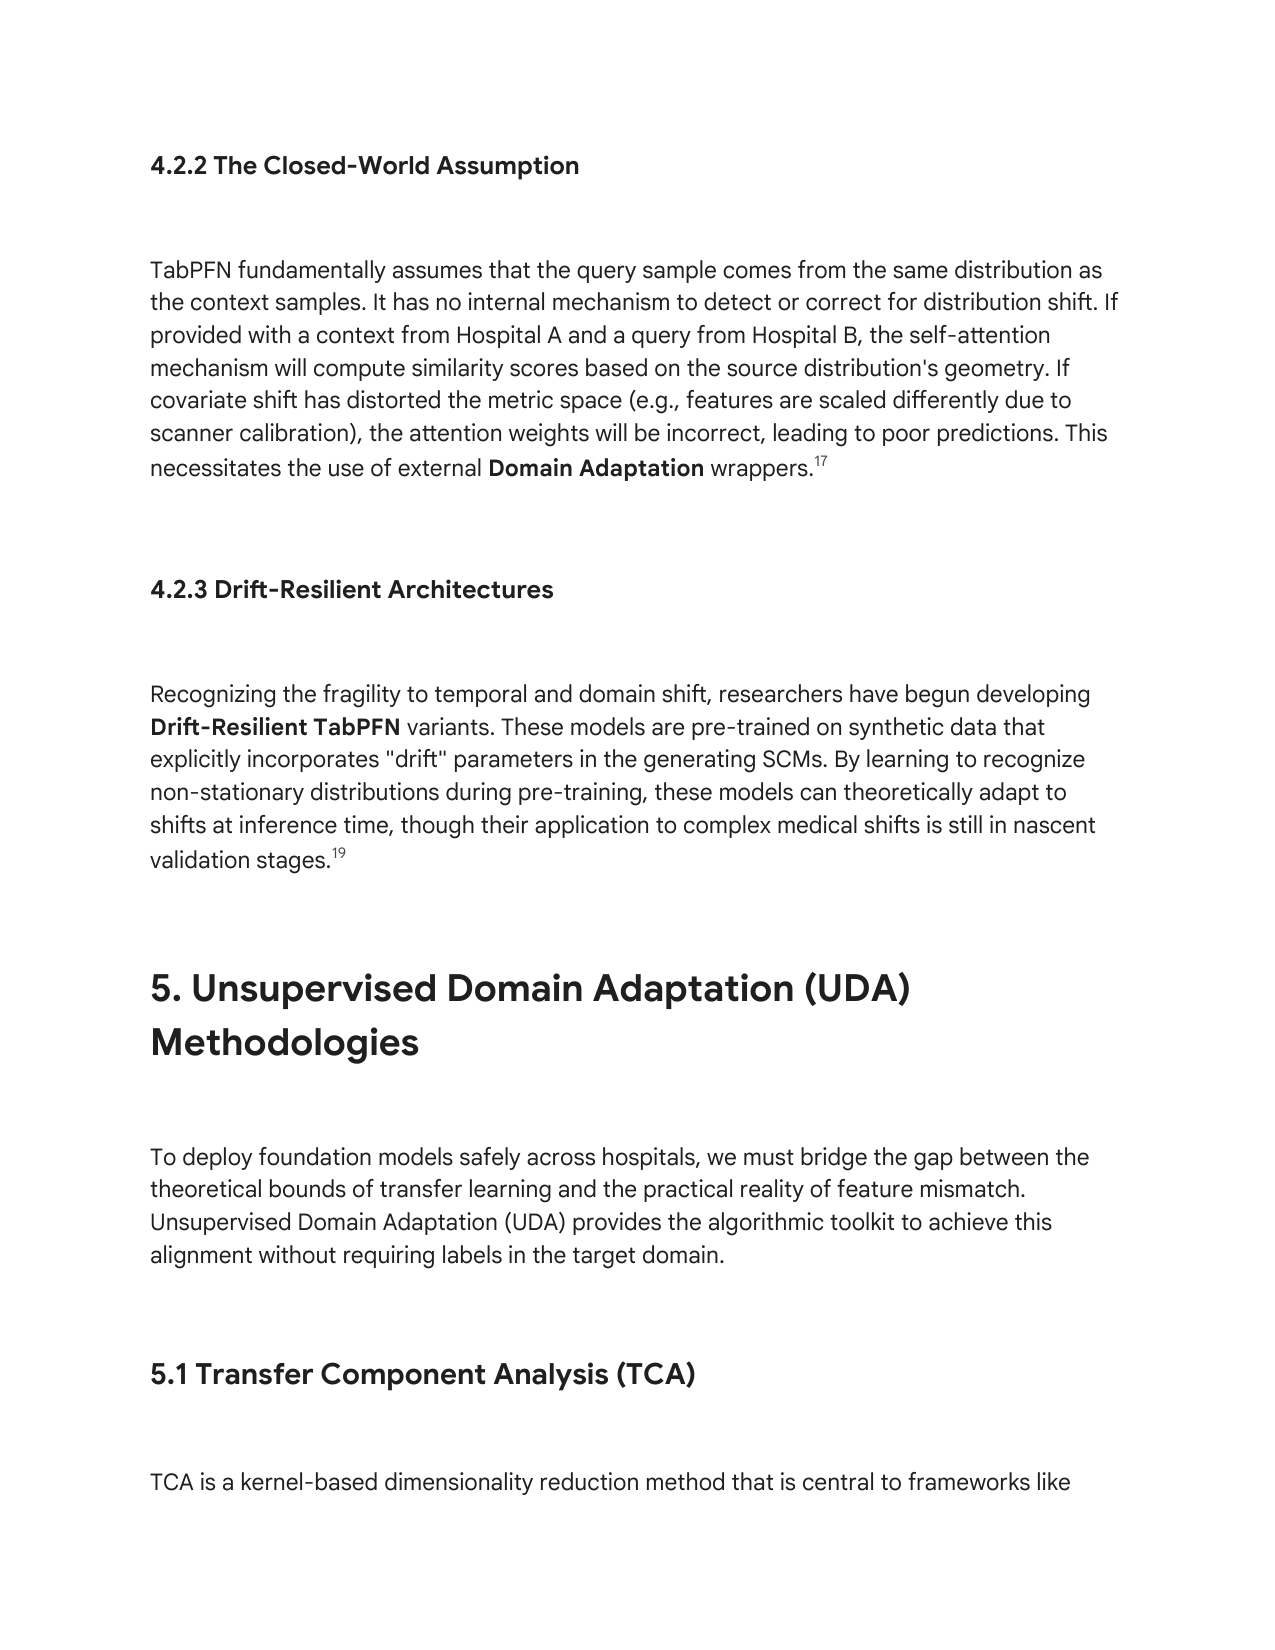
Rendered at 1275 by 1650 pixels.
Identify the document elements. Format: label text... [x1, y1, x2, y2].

text TabPFN fundamentally assumes that the query sample comes from the same distribution as the context samples. It has no internal mechanism to detect or correct for distribution shift. If provided with a context from Hospital A and a query from Hospital B, the self-attention mechanism will compute similarity scores based on the source distribution's geometry. If covariate shift has distorted the metric space (e.g., features are scaled differently due to scanner calibration), the attention weights will be incorrect, leading to poor predictions. This necessitates the use of external Domain Adaptation wrappers.17 [150, 256, 1125, 484]
subtitle 5. Unsupervised Domain Adaptation (UDA) Methodologies [150, 965, 1125, 1066]
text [150, 1468, 1125, 1497]
subtitle 4.2.3 Drift-Resilient Architectures [150, 574, 1125, 605]
subtitle 5.1 Transfer Component Analysis (TCA) [150, 1356, 1125, 1393]
subtitle 4.2.2 The Closed-World Assumption [150, 150, 1125, 181]
text To deploy foundation models safely across hospitals, we must bridge the gap between the theoretical bounds of transfer learning and the practical reality of feature mismatch. Unsupervised Domain Adaptation (UDA) provides the algorithmic toolkit to achieve this alignment without requiring labels in the target domain. [150, 1143, 1125, 1269]
text Recognizing the fragility to temporal and domain shift, researchers have begun developing Drift-Resilient TabPFN variants. These models are pre-trained on synthetic data that explicitly incorporates "drift" parameters in the generating SCMs. By learning to recognize non-stationary distributions during pre-training, these models can theoretically adapt to shifts at inference time, though their application to complex medical shifts is still in nascent validation stages.19 [150, 680, 1125, 875]
